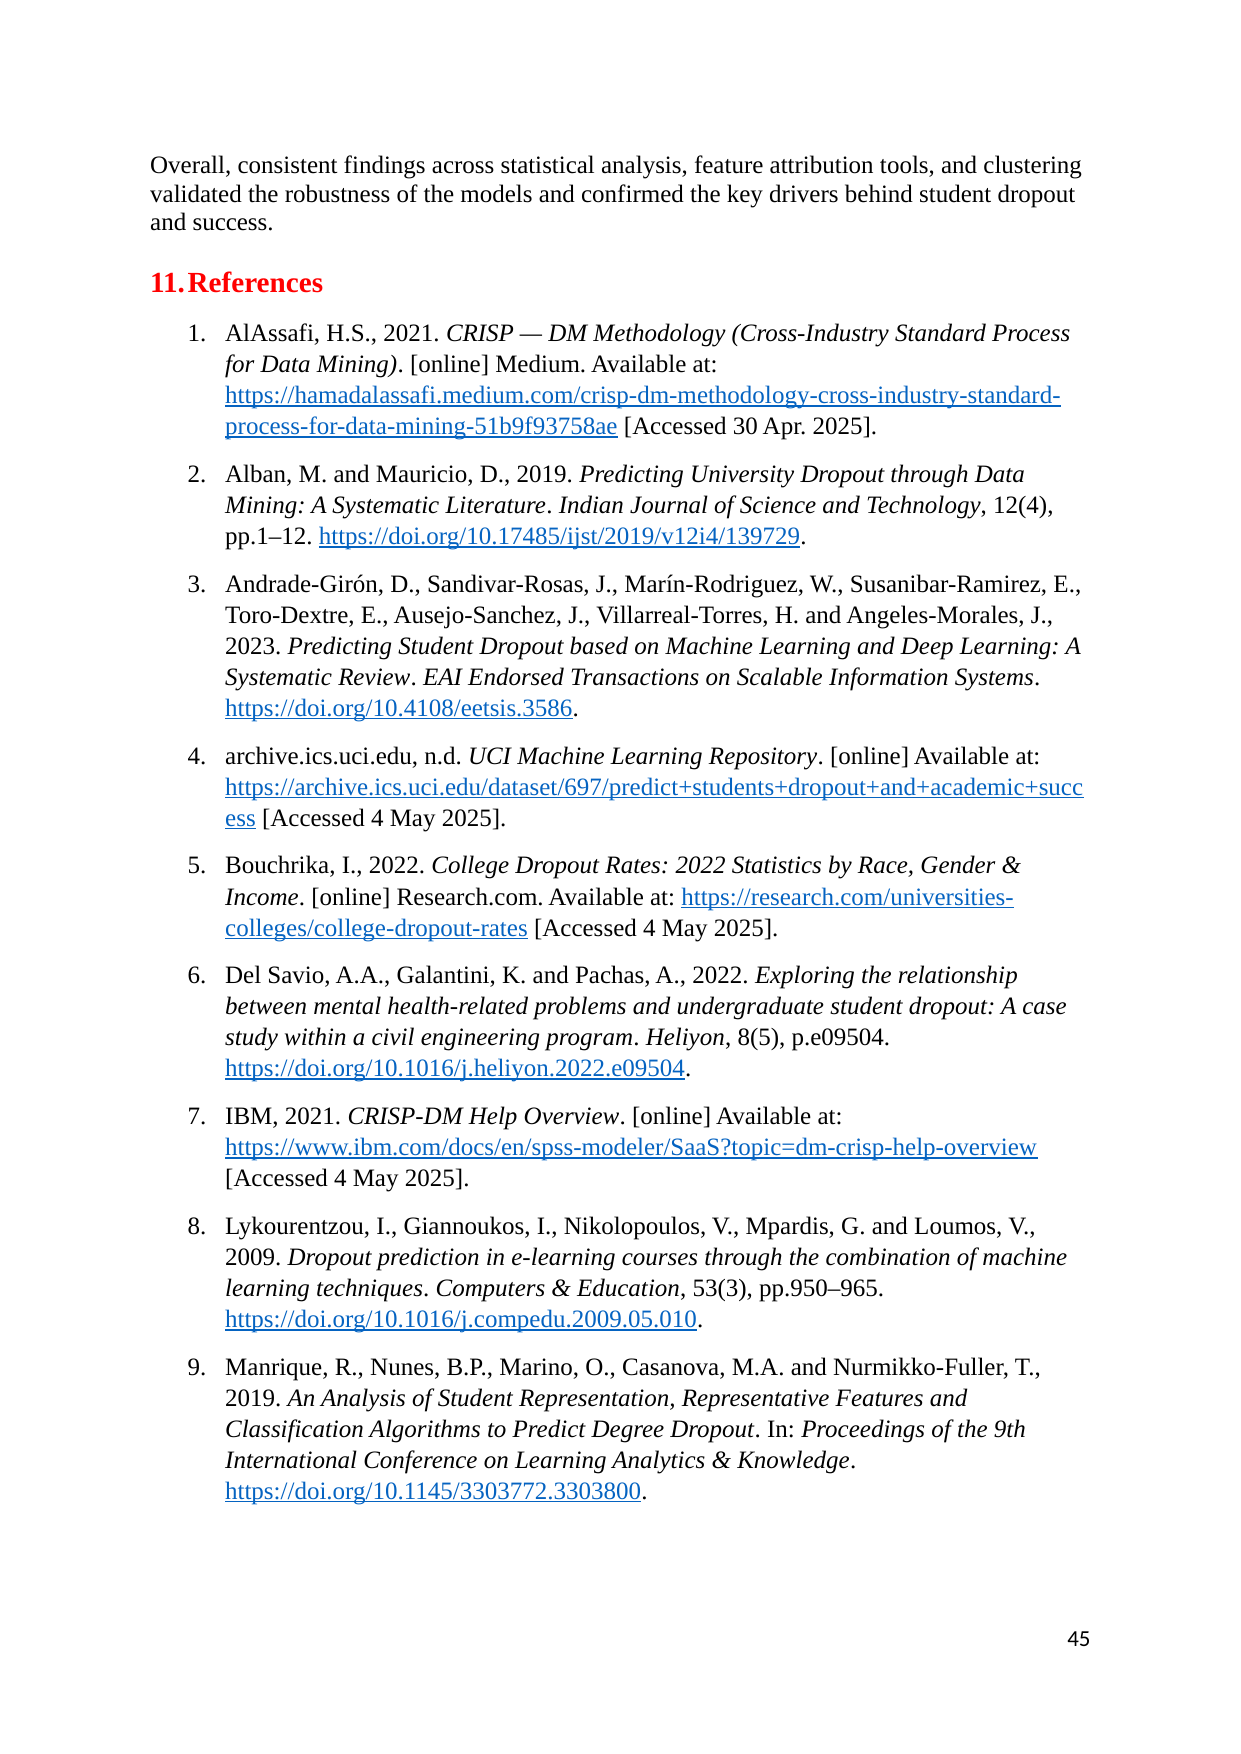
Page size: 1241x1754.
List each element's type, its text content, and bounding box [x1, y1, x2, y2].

list Alban, M. and Mauricio, D., 2019. Predicting University Dropout through Data Mining: A Systematic Literature. Indian Journal of Science and Technology, 12(4), pp.1–12. https://doi.org/10.17485/ijst/2019/v12i4/139729. [187, 459, 1090, 550]
list Manrique, R., Nunes, B.P., Marino, O., Casanova, M.A. and Nurmikko-Fuller, T., 2019. An Analysis of Student Representation, Representative Features and Classification Algorithms to Predict Degree Dropout. In: Proceedings of the 9th International Conference on Learning Analytics & Knowledge. https://doi.org/10.1145/3303772.3303800. [187, 1352, 1090, 1505]
list Del Savio, A.A., Galantini, K. and Pachas, A., 2022. Exploring the relationship between mental health-related problems and undergraduate student dropout: A case study within a civil engineering program. Heliyon, 8(5), p.e09504. https://doi.org/10.1016/j.heliyon.2022.e09504. [187, 960, 1090, 1082]
text Overall, consistent findings across statistical analysis, feature attribution tools, and clustering validated the robustness of the models and confirmed the key drivers behind student dropout and success. [150, 150, 1090, 236]
list Bouchrika, I., 2022. College Dropout Rates: 2022 Statistics by Race, Gender & Income. [online] Research.com. Available at: https://research.com/universities-colleges/college-dropout-rates [Accessed 4 May 2025]. [187, 851, 1090, 941]
list References [150, 265, 1090, 299]
list Lykourentzou, I., Giannoukos, I., Nikolopoulos, V., Mpardis, G. and Loumos, V., 2009. Dropout prediction in e-learning courses through the combination of machine learning techniques. Computers & Education, 53(3), pp.950–965. https://doi.org/10.1016/j.compedu.2009.05.010. [187, 1211, 1090, 1333]
list Andrade-Girón, D., Sandivar-Rosas, J., Marín-Rodriguez, W., Susanibar-Ramirez, E., Toro-Dextre, E., Ausejo-Sanchez, J., Villarreal-Torres, H. and Angeles-Morales, J., 2023. Predicting Student Dropout based on Machine Learning and Deep Learning: A Systematic Review. EAI Endorsed Transactions on Scalable Information Systems. https://doi.org/10.4108/eetsis.3586. [187, 569, 1090, 722]
list IBM, 2021. CRISP-DM Help Overview. [online] Available at: https://www.ibm.com/docs/en/spss-modeler/SaaS?topic=dm-crisp-help-overview [Accessed 4 May 2025]. [187, 1101, 1090, 1192]
list AlAssafi, H.S., 2021. CRISP — DM Methodology (Cross-Industry Standard Process for Data Mining). [online] Medium. Available at: https://hamadalassafi.medium.com/crisp-dm-methodology-cross-industry-standard-process-for-data-mining-51b9f93758ae [Accessed 30 Apr. 2025]. [187, 318, 1090, 440]
list archive.ics.uci.edu, n.d. UCI Machine Learning Repository. [online] Available at: https://archive.ics.uci.edu/dataset/697/predict+students+dropout+and+academic+success [Accessed 4 May 2025]. [187, 741, 1090, 832]
